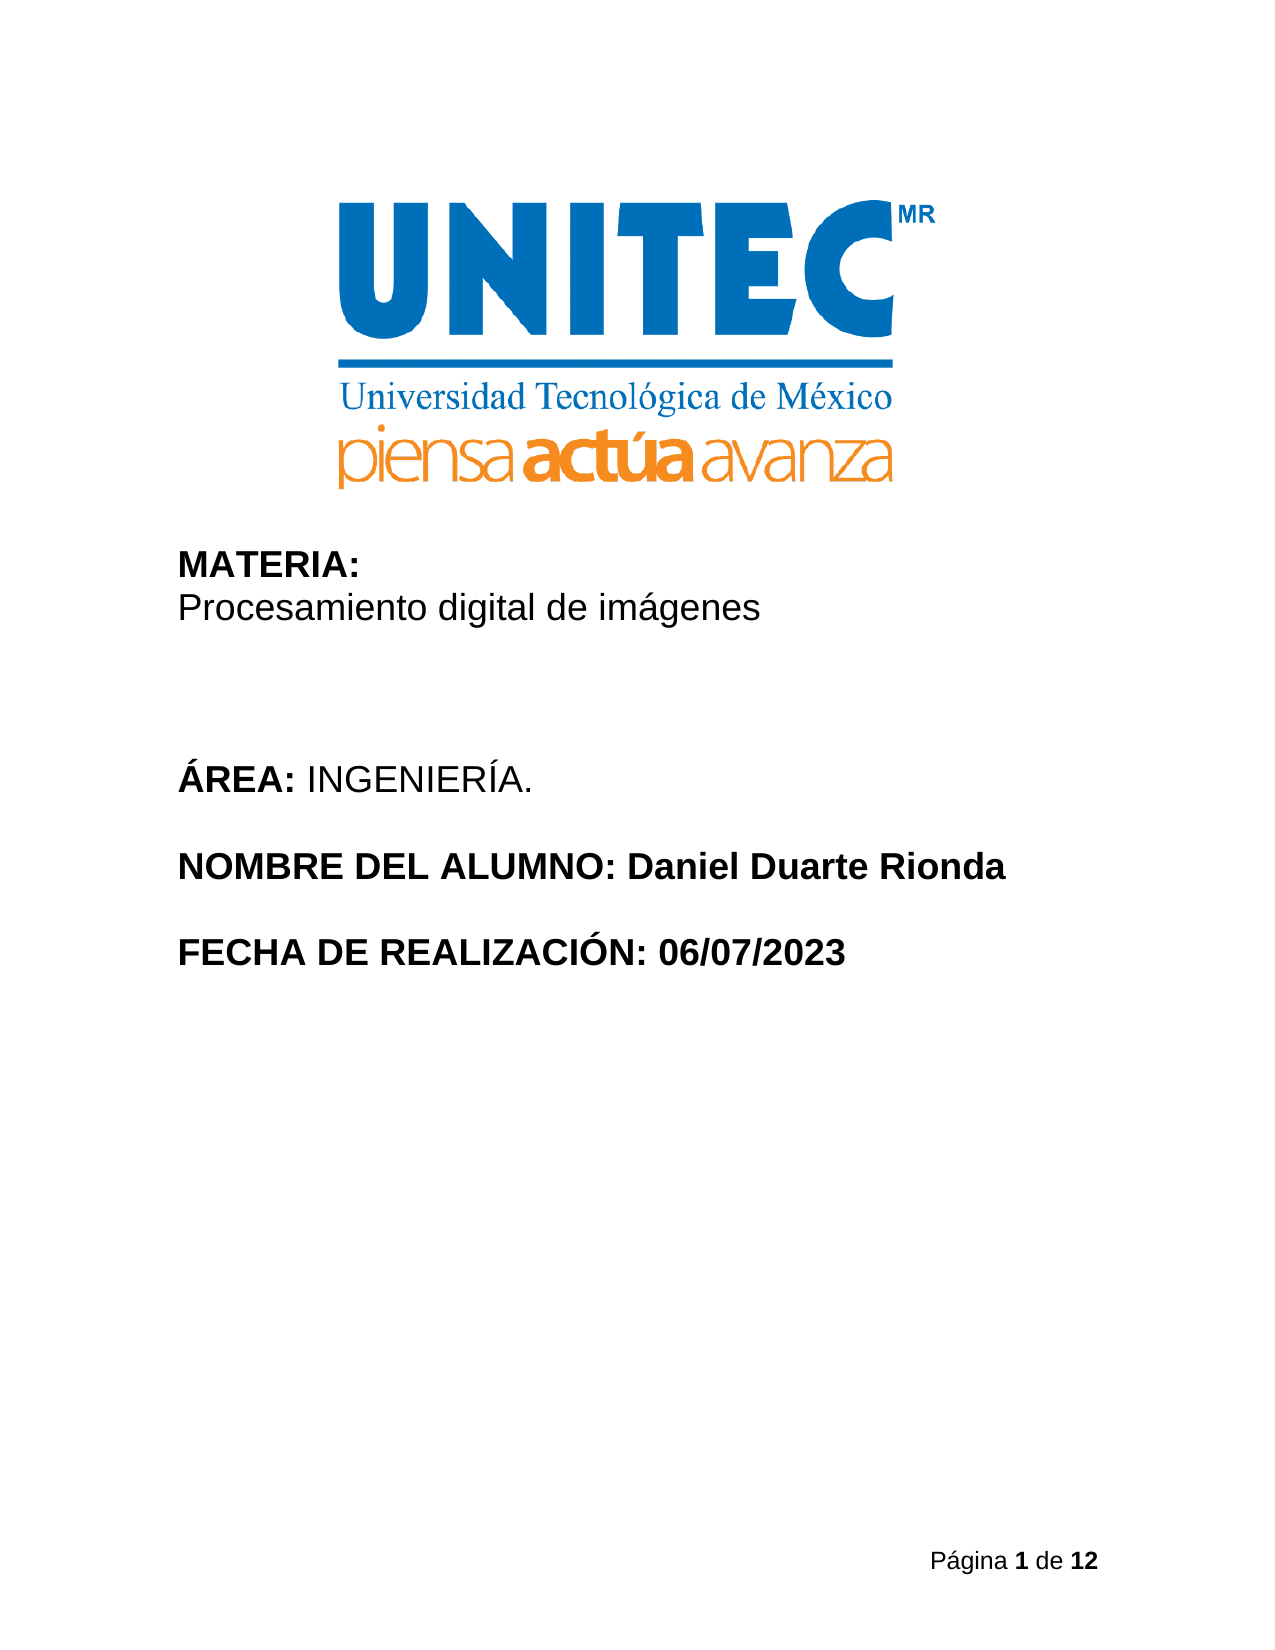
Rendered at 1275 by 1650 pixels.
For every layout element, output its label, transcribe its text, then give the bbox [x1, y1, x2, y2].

picture [338, 200, 937, 490]
text MATERIA: [177, 542, 1098, 585]
text ÁREA: INGENIERÍA. [177, 758, 1098, 801]
text FECHA DE REALIZACIÓN: 06/07/2023 [177, 930, 1098, 973]
text NOMBRE DEL ALUMNO: Daniel Duarte Rionda [177, 844, 1098, 887]
text Procesamiento digital de imágenes [177, 585, 1098, 628]
